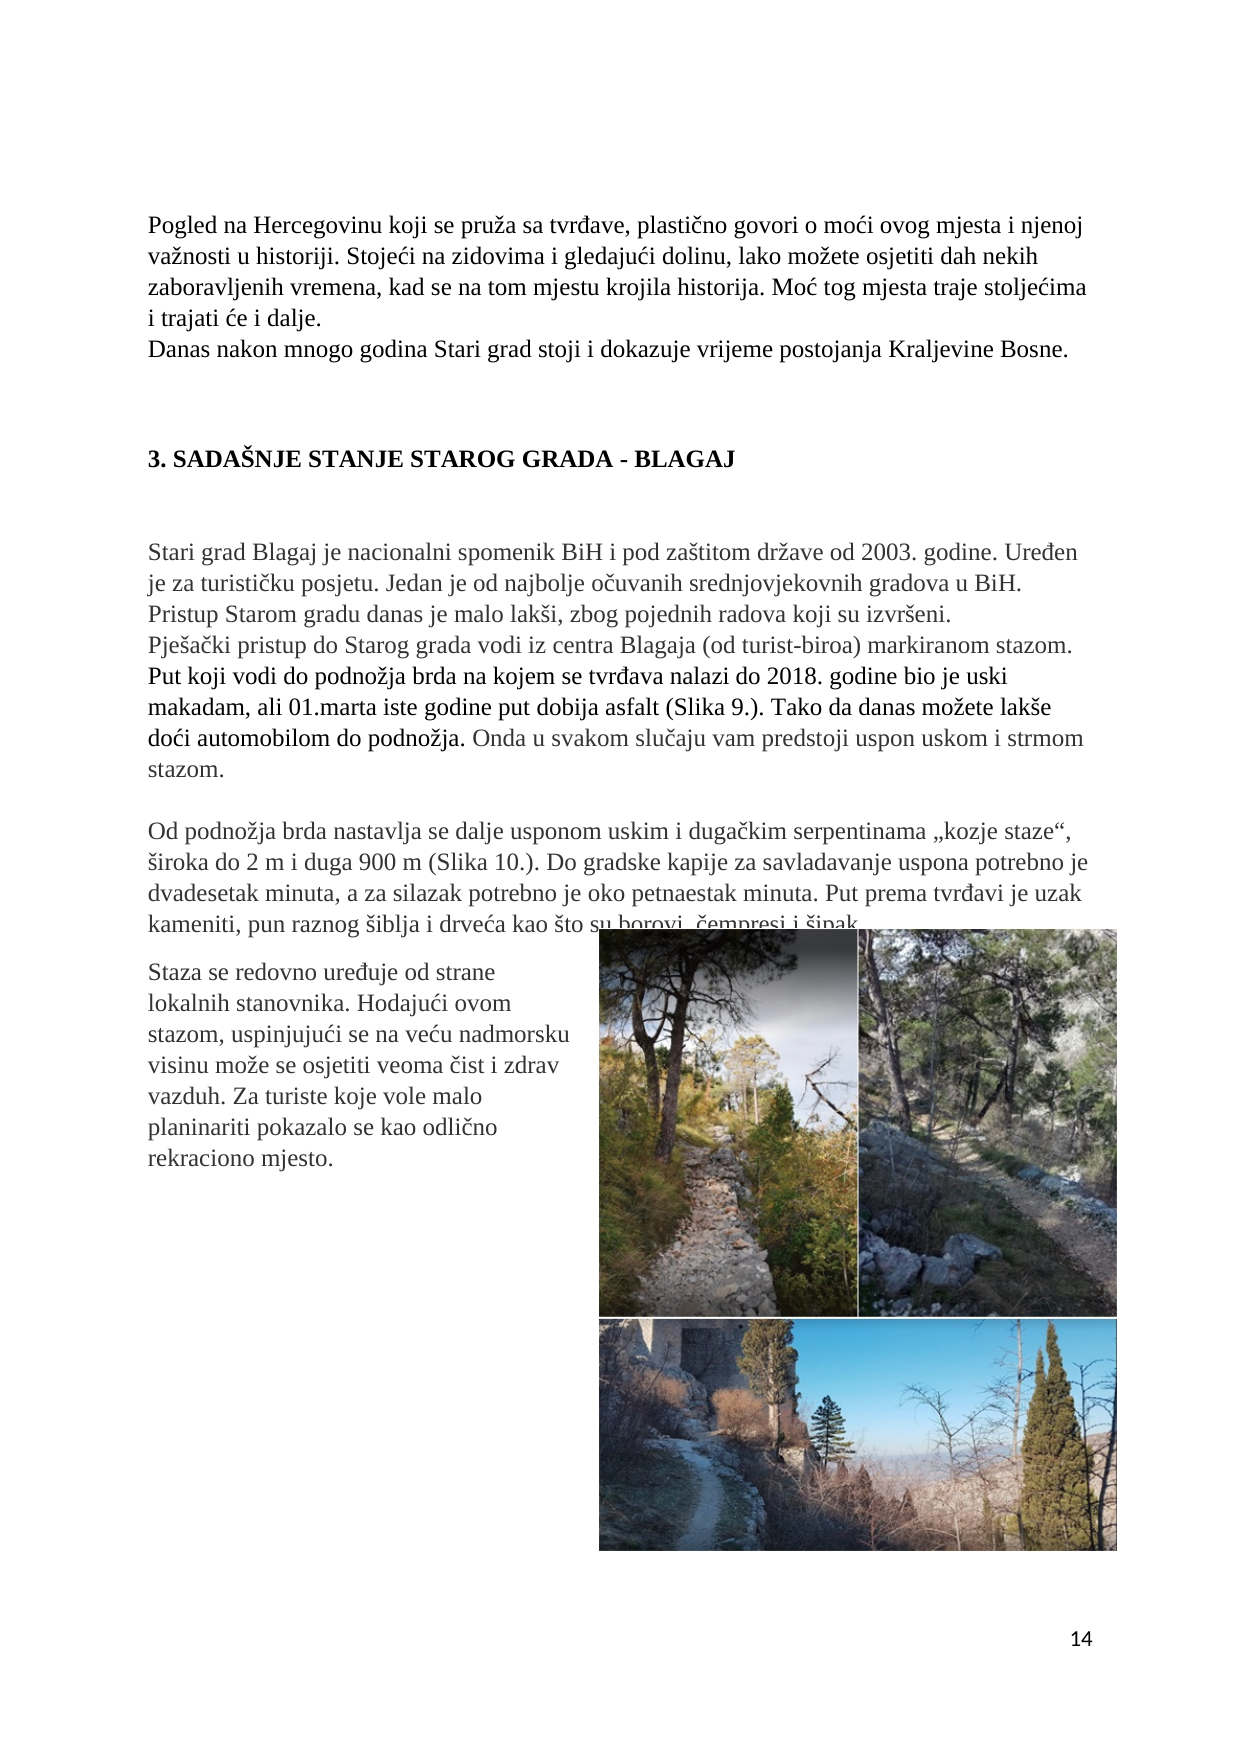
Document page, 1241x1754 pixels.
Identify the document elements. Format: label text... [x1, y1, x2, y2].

text Staza se redovno uređuje od strane lokalnih stanovnika. Hodajući ovom stazom, uspinjujući se na veću nadmorsku visinu može se osjetiti veoma čist i zdrav vazduh. Za turiste koje vole malo planinariti pokazalo se kao odlično rekraciono mjesto. [148, 957, 598, 1172]
picture [598, 928, 1118, 1552]
text 3. SADAŠNJE STANJE STAROG GRADA - BLAGAJ Stari grad Blagaj je nacionalni spomenik BiH i pod zaštitom države od 2003. godine. Uređen je za turističku posjetu. Jedan je od najbolje očuvanih srednjovjekovnih gradova u BiH. Pristup Starom gradu danas je malo lakši, zbog pojednih radova koji su izvršeni. Pješački pristup do Starog grada vodi iz centra Blagaja (od turist-biroa) markiranom stazom. Put koji vodi do podnožja brda na kojem se tvrđava nalazi do 2018. godine bio je uski makadam, ali 01.marta iste godine put dobija asfalt (Slika 9.). Tako da danas možete lakše doći automobilom do podnožja. Onda u svakom slučaju vam predstoji uspon uskom i strmom stazom. Od podnožja brda nastavlja se dalje usponom uskim i dugačkim serpentinama „kozje staze“, široka do 2 m i duga 900 m (Slika 10.). Do gradske kapije za savladavanje uspona potrebno je dvadesetak minuta, a za silazak potrebno je oko petnaestak minuta. Put prema tvrđavi je uzak kameniti, pun raznog šiblja i drveća kao što su borovi, čempresi i šipak. [148, 382, 1092, 938]
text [148, 148, 1092, 363]
